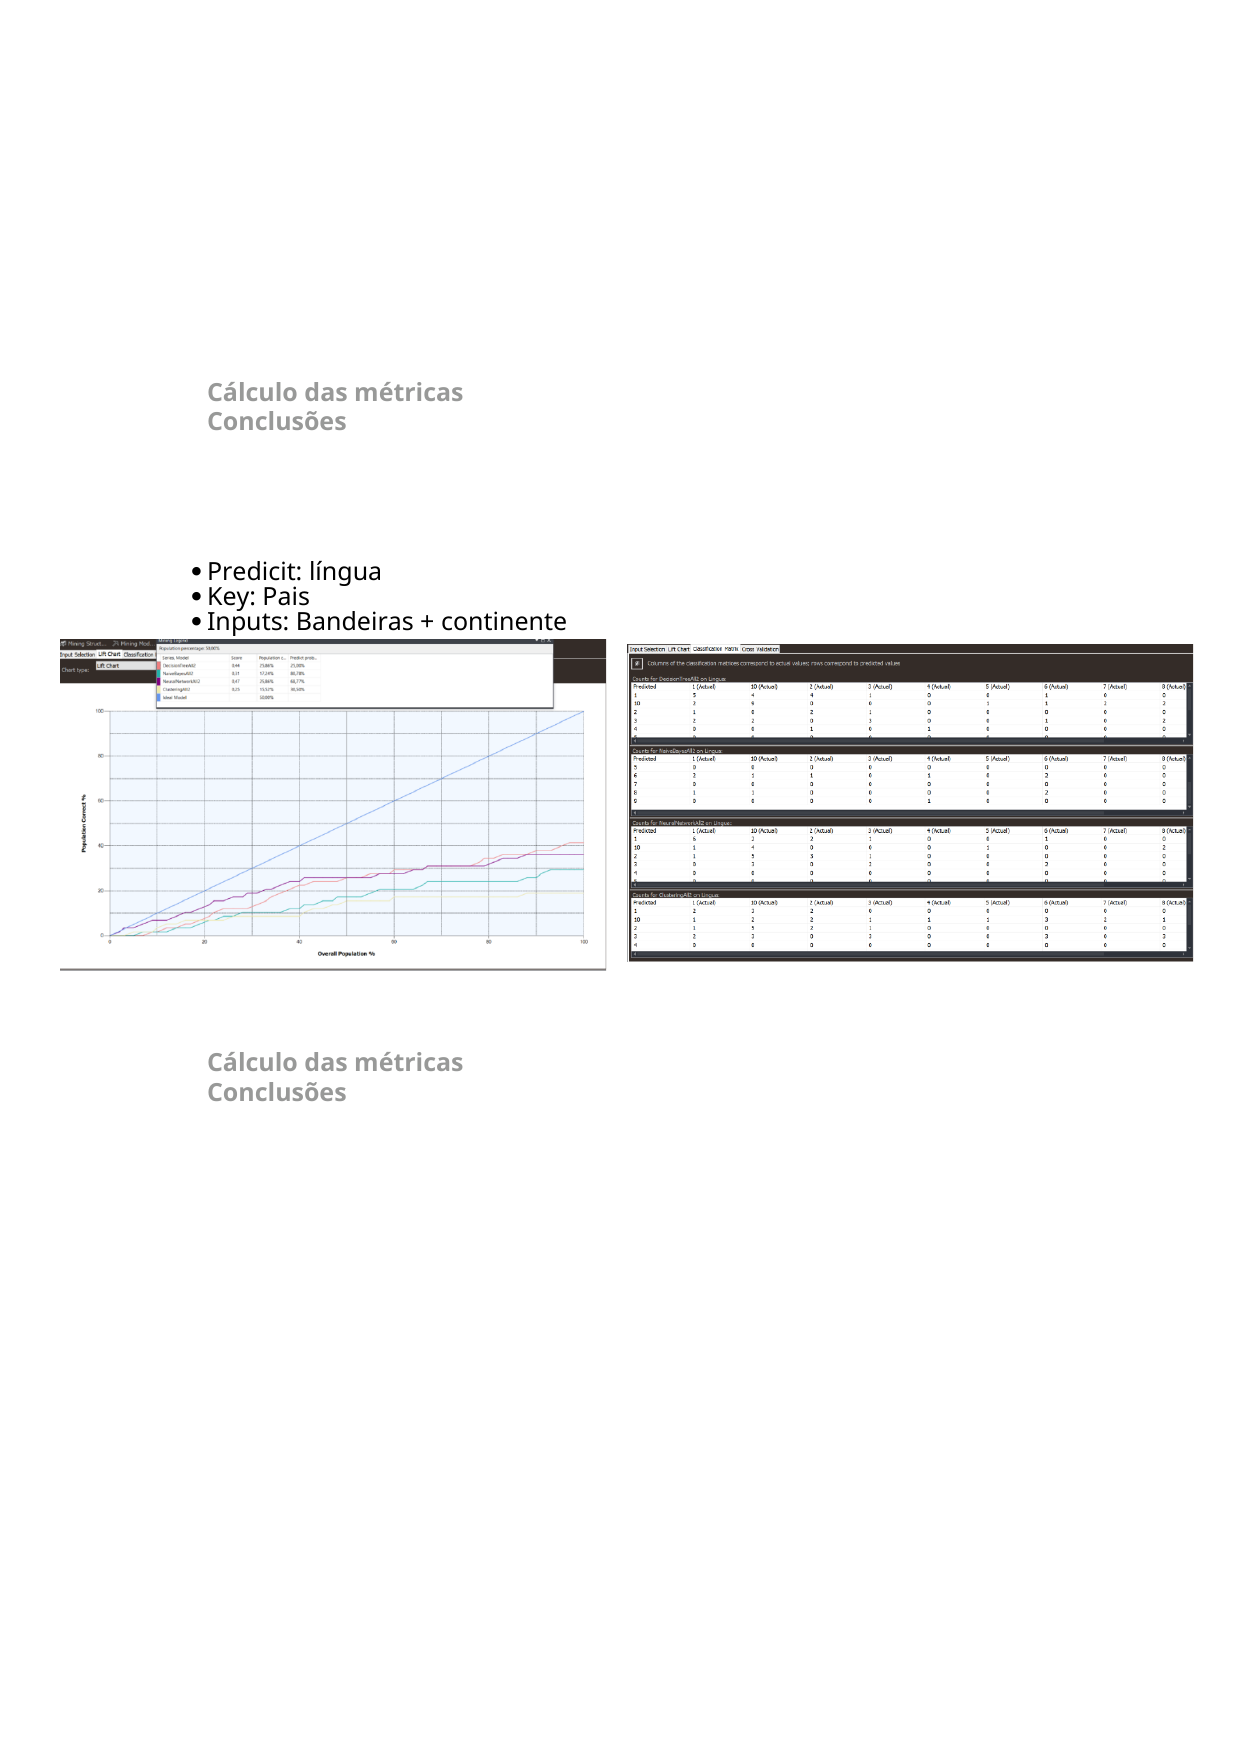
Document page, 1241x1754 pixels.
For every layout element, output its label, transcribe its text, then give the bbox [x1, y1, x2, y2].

picture [60, 639, 607, 971]
subtitle Cálculo das métricas [207, 1052, 1063, 1077]
subtitle Cálculo das métricas [207, 381, 1063, 406]
picture [627, 644, 1194, 962]
subtitle Conclusões [207, 1081, 1063, 1106]
list Predicit: língua [192, 560, 1063, 585]
subtitle Conclusões [207, 410, 1063, 435]
list Key: Pais [192, 585, 1063, 610]
list Inputs: Bandeiras + continente [192, 610, 1063, 635]
